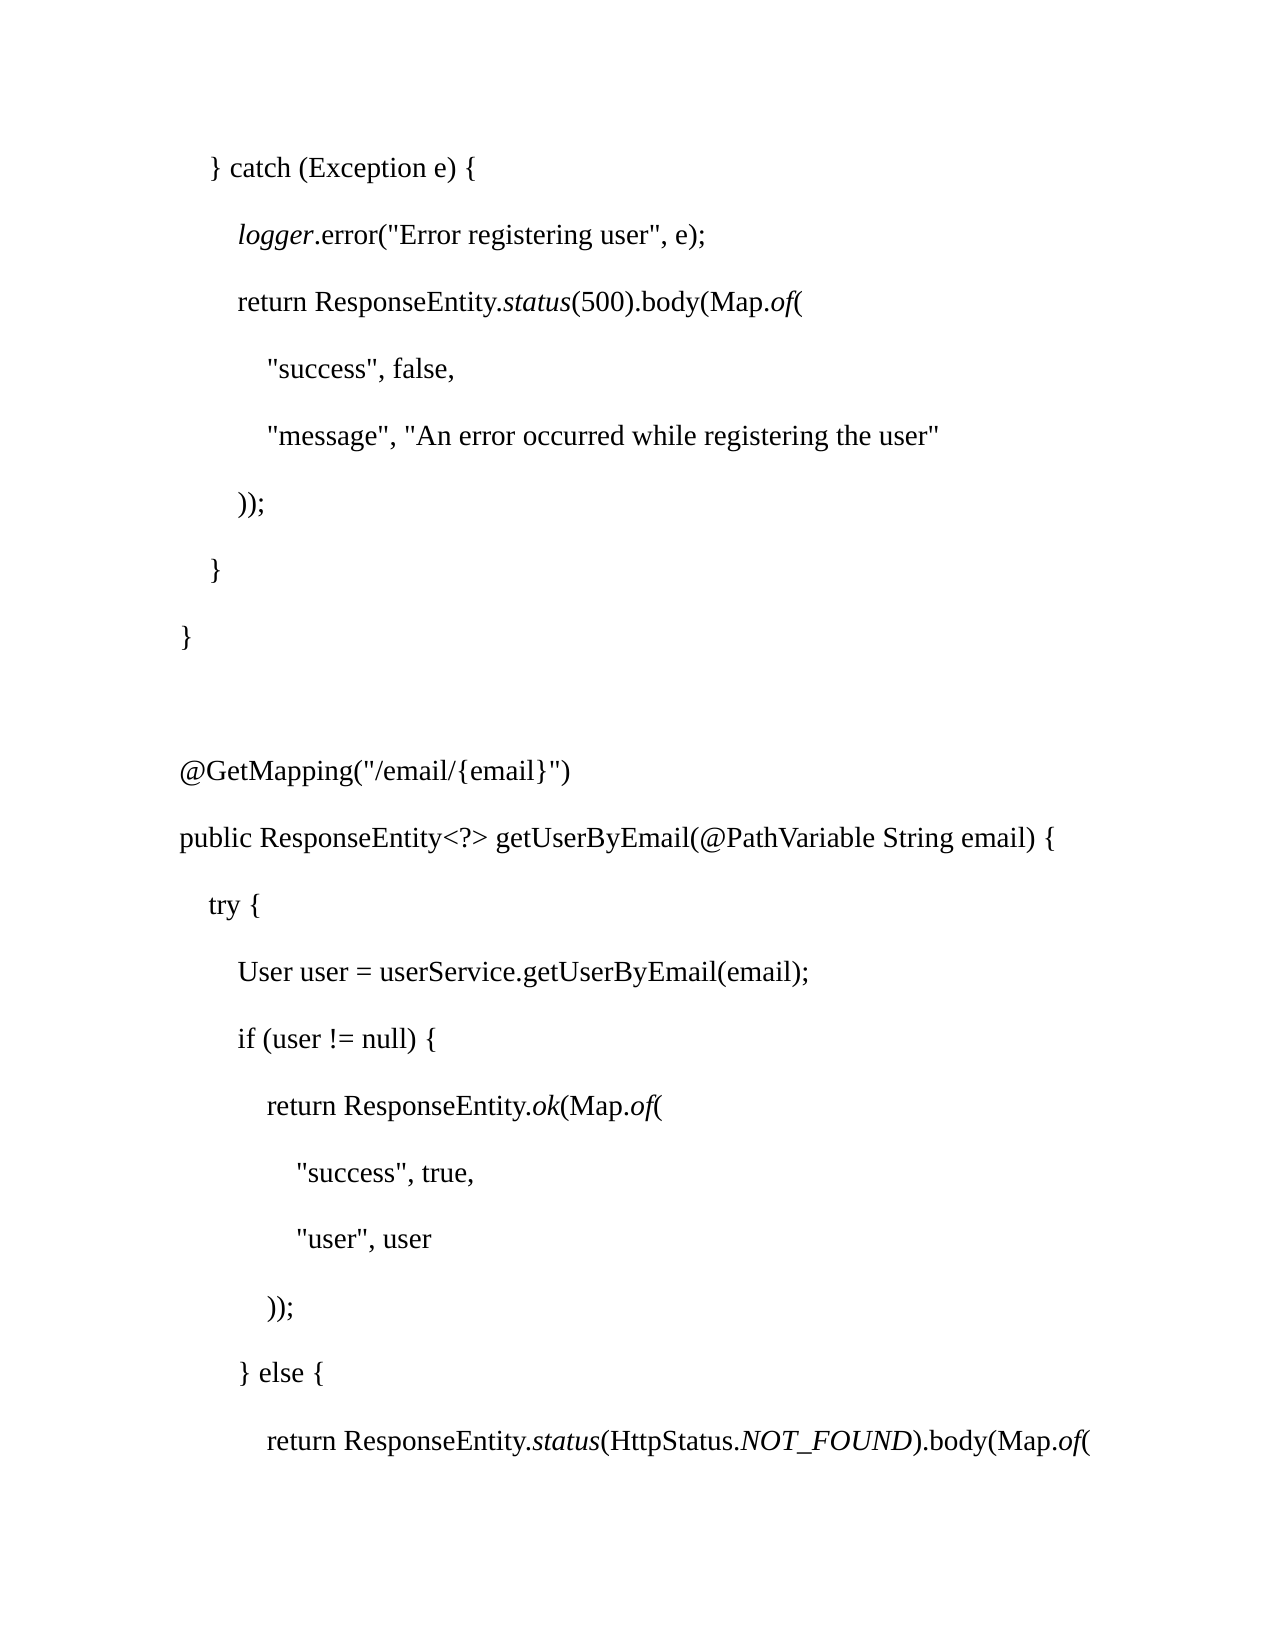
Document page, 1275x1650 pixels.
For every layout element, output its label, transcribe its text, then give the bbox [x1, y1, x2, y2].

text "user", user [150, 1222, 1125, 1255]
text "success", false, [150, 351, 1125, 384]
text return ResponseEntity.status(500).body(Map.of( [150, 284, 1125, 317]
text logger.error("Error registering user", e); [150, 217, 1125, 251]
text } [150, 552, 1125, 585]
text public ResponseEntity<?> getUserByEmail(@PathVariable String email) { [150, 820, 1125, 853]
text if (user != null) { [150, 1021, 1125, 1054]
text } [150, 619, 1125, 652]
text } else { [150, 1356, 1125, 1389]
text return ResponseEntity.status(HttpStatus.NOT_FOUND).body(Map.of( [150, 1423, 1125, 1456]
text "message", "An error occurred while registering the user" [150, 418, 1125, 451]
text @GetMapping("/email/{email}") [150, 753, 1125, 786]
text "success", true, [150, 1155, 1125, 1188]
text return ResponseEntity.ok(Map.of( [150, 1088, 1125, 1121]
text try { [150, 887, 1125, 920]
text )); [150, 1289, 1125, 1322]
text User user = userService.getUserByEmail(email); [150, 954, 1125, 987]
text } catch (Exception e) { [150, 150, 1125, 183]
text )); [150, 485, 1125, 518]
